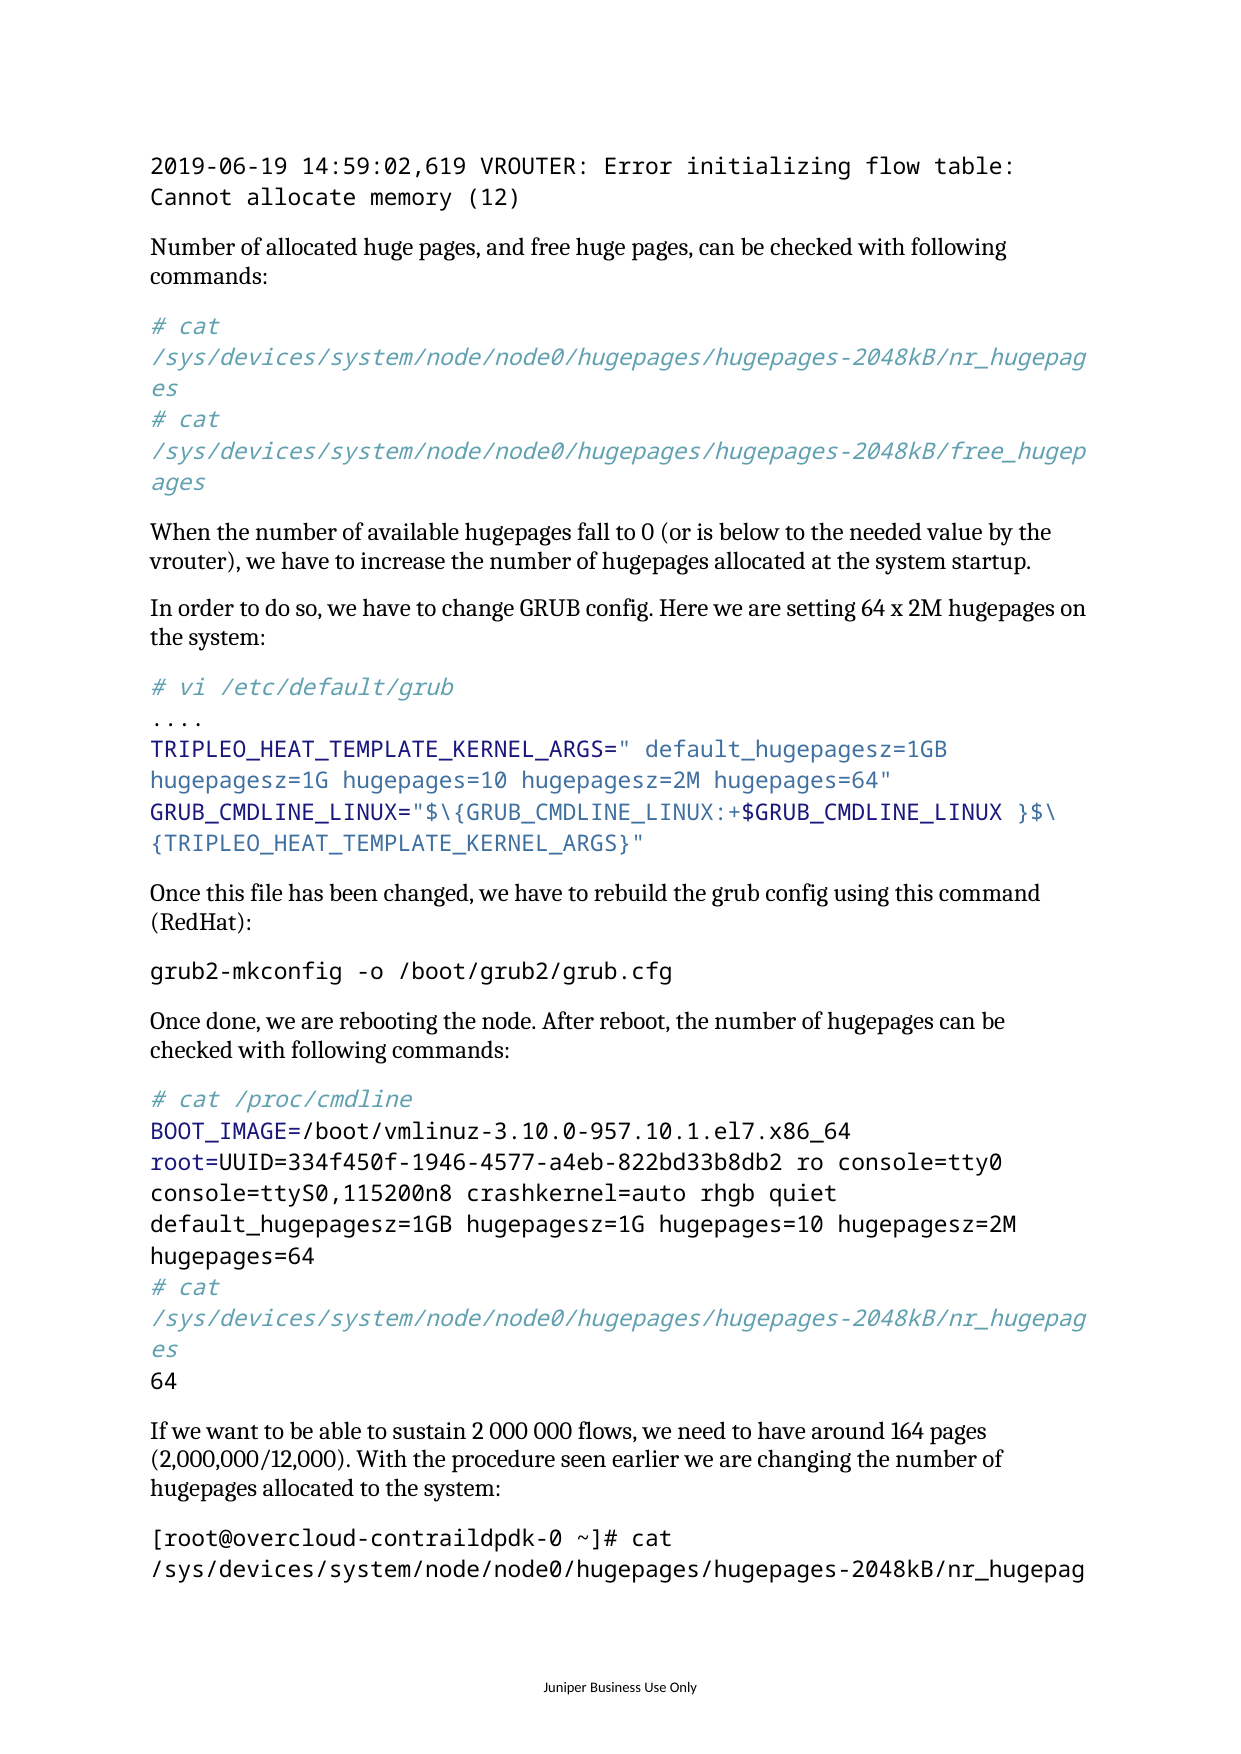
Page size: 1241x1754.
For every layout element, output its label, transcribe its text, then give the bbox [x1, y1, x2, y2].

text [150, 1522, 1090, 1584]
text # cat /sys/devices/system/node/node0/hugepages/hugepages-2048kB/nr_hugepages # cat /sys/devices/system/node/node0/hugepages/hugepages-2048kB/free_hugepages [150, 309, 1090, 497]
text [150, 150, 1090, 212]
text Once done, we are rebooting the node. After reboot, the number of hugepages can be checked with following commands: [150, 1007, 1090, 1064]
text Once this file has been changed, we have to rebuild the grub config using this command (RedHat): [150, 879, 1090, 936]
text # cat /proc/cmdline BOOT_IMAGE=/boot/vmlinuz-3.10.0-957.10.1.el7.x86_64 root=UUID=334f450f-1946-4577-a4eb-822bd33b8db2 ro console=tty0 console=ttyS0,115200n8 crashkernel=auto rhgb quiet default_hugepagesz=1GB hugepagesz=1G hugepages=10 hugepagesz=2M hugepages=64 # cat /sys/devices/system/node/node0/hugepages/hugepages-2048kB/nr_hugepages 64 [150, 1083, 1090, 1396]
text # vi /etc/default/grub .... TRIPLEO_HEAT_TEMPLATE_KERNEL_ARGS=" default_hugepagesz=1GB hugepagesz=1G hugepages=10 hugepagesz=2M hugepages=64" GRUB_CMDLINE_LINUX="$\{GRUB_CMDLINE_LINUX:+$GRUB_CMDLINE_LINUX }$\{TRIPLEO_HEAT_TEMPLATE_KERNEL_ARGS}" [150, 670, 1090, 858]
text In order to do so, we have to change GRUB config. Here we are setting 64 x 2M hugepages on the system: [150, 594, 1090, 652]
text If we want to be able to sustain 2 000 000 flows, we need to have around 164 pages (2,000,000/12,000). With the procedure seen earlier we are changing the number of hugepages allocated to the system: [150, 1417, 1090, 1503]
text grub2-mkconfig -o /boot/grub2/grub.cfg [150, 955, 1090, 986]
text Number of allocated huge pages, and free huge pages, can be checked with following commands: [150, 233, 1090, 291]
text When the number of available hugepages fall to 0 (or is below to the needed value by the vrouter), we have to increase the number of hugepages allocated at the system startup. [150, 518, 1090, 575]
